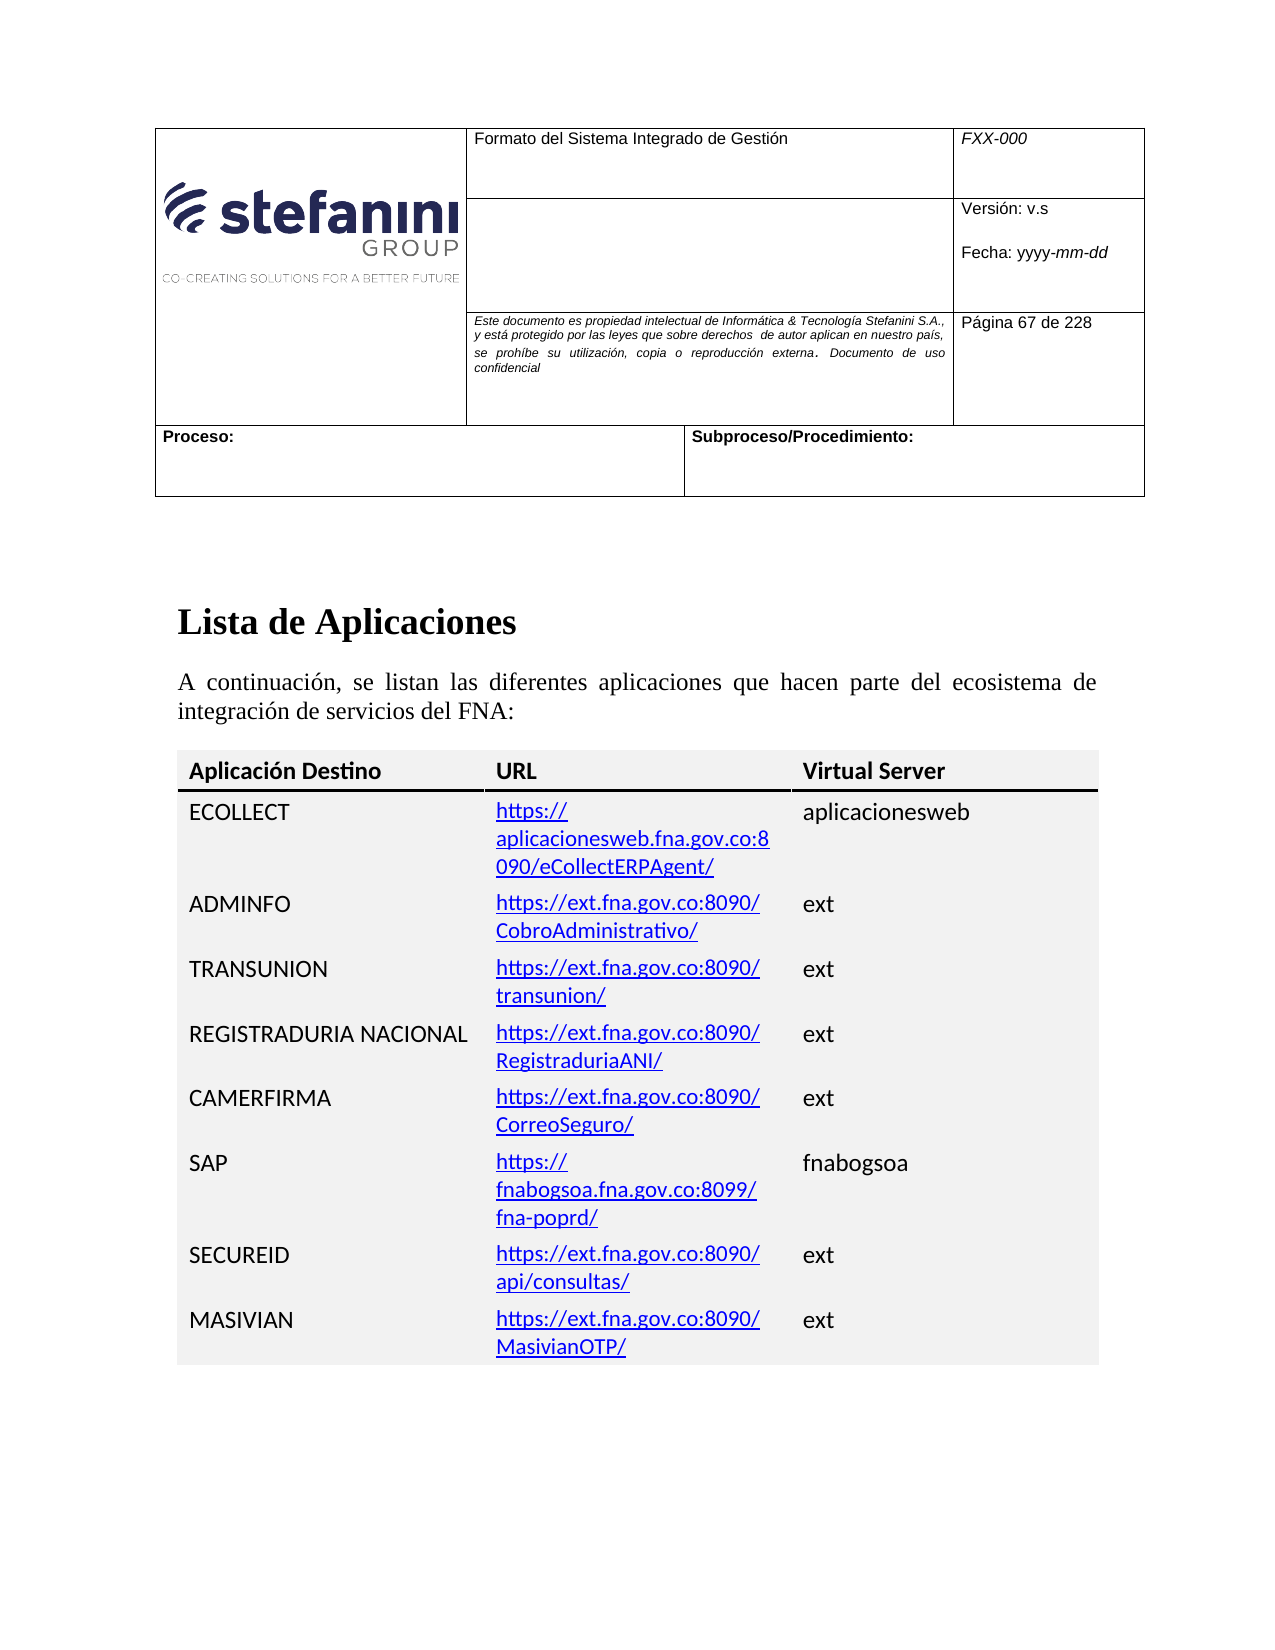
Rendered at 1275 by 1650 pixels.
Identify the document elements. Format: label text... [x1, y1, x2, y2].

table_cell ext [792, 1079, 1098, 1142]
picture [162, 182, 460, 286]
text A continuación, se listan las diferentes aplicaciones que hacen parte del ecosistema de integración de servicios del FNA: [177, 667, 1098, 725]
table_cell https://aplicacionesweb.fna.gov.co:8090/eCollectERPAgent/ [485, 792, 791, 884]
table_cell MASIVIAN [178, 1300, 484, 1364]
table_cell SAP [178, 1143, 484, 1235]
table_cell ext [792, 1236, 1098, 1299]
table_cell https://ext.fna.gov.co:8090/MasivianOTP/ [485, 1300, 791, 1364]
table_cell https://fnabogsoa.fna.gov.co:8099/fna-poprd/ [485, 1143, 791, 1235]
table_cell ext [792, 885, 1098, 948]
table_cell aplicacionesweb [792, 792, 1098, 884]
table_cell https://ext.fna.gov.co:8090/transunion/ [485, 949, 791, 1013]
table_header URL [485, 751, 791, 789]
table_cell https://ext.fna.gov.co:8090/CobroAdministrativo/ [485, 885, 791, 948]
table_cell ext [792, 1014, 1098, 1077]
table_cell TRANSUNION [178, 949, 484, 1013]
table_cell CAMERFIRMA [178, 1079, 484, 1142]
subtitle Lista de Aplicaciones [177, 599, 1098, 642]
table_cell SECUREID [178, 1236, 484, 1299]
table_cell ADMINFO [178, 885, 484, 948]
table_cell https://ext.fna.gov.co:8090/RegistraduriaANI/ [485, 1014, 791, 1077]
table_header Virtual Server [792, 751, 1098, 789]
table_cell https://ext.fna.gov.co:8090/CorreoSeguro/ [485, 1079, 791, 1142]
table_cell fnabogsoa [792, 1143, 1098, 1235]
table_header Aplicación Destino [178, 751, 484, 789]
table_cell ext [792, 949, 1098, 1013]
table_cell REGISTRADURIA NACIONAL [178, 1014, 484, 1077]
table_cell ext [792, 1300, 1098, 1364]
table_cell ECOLLECT [178, 792, 484, 884]
table_cell https://ext.fna.gov.co:8090/api/consultas/ [485, 1236, 791, 1299]
